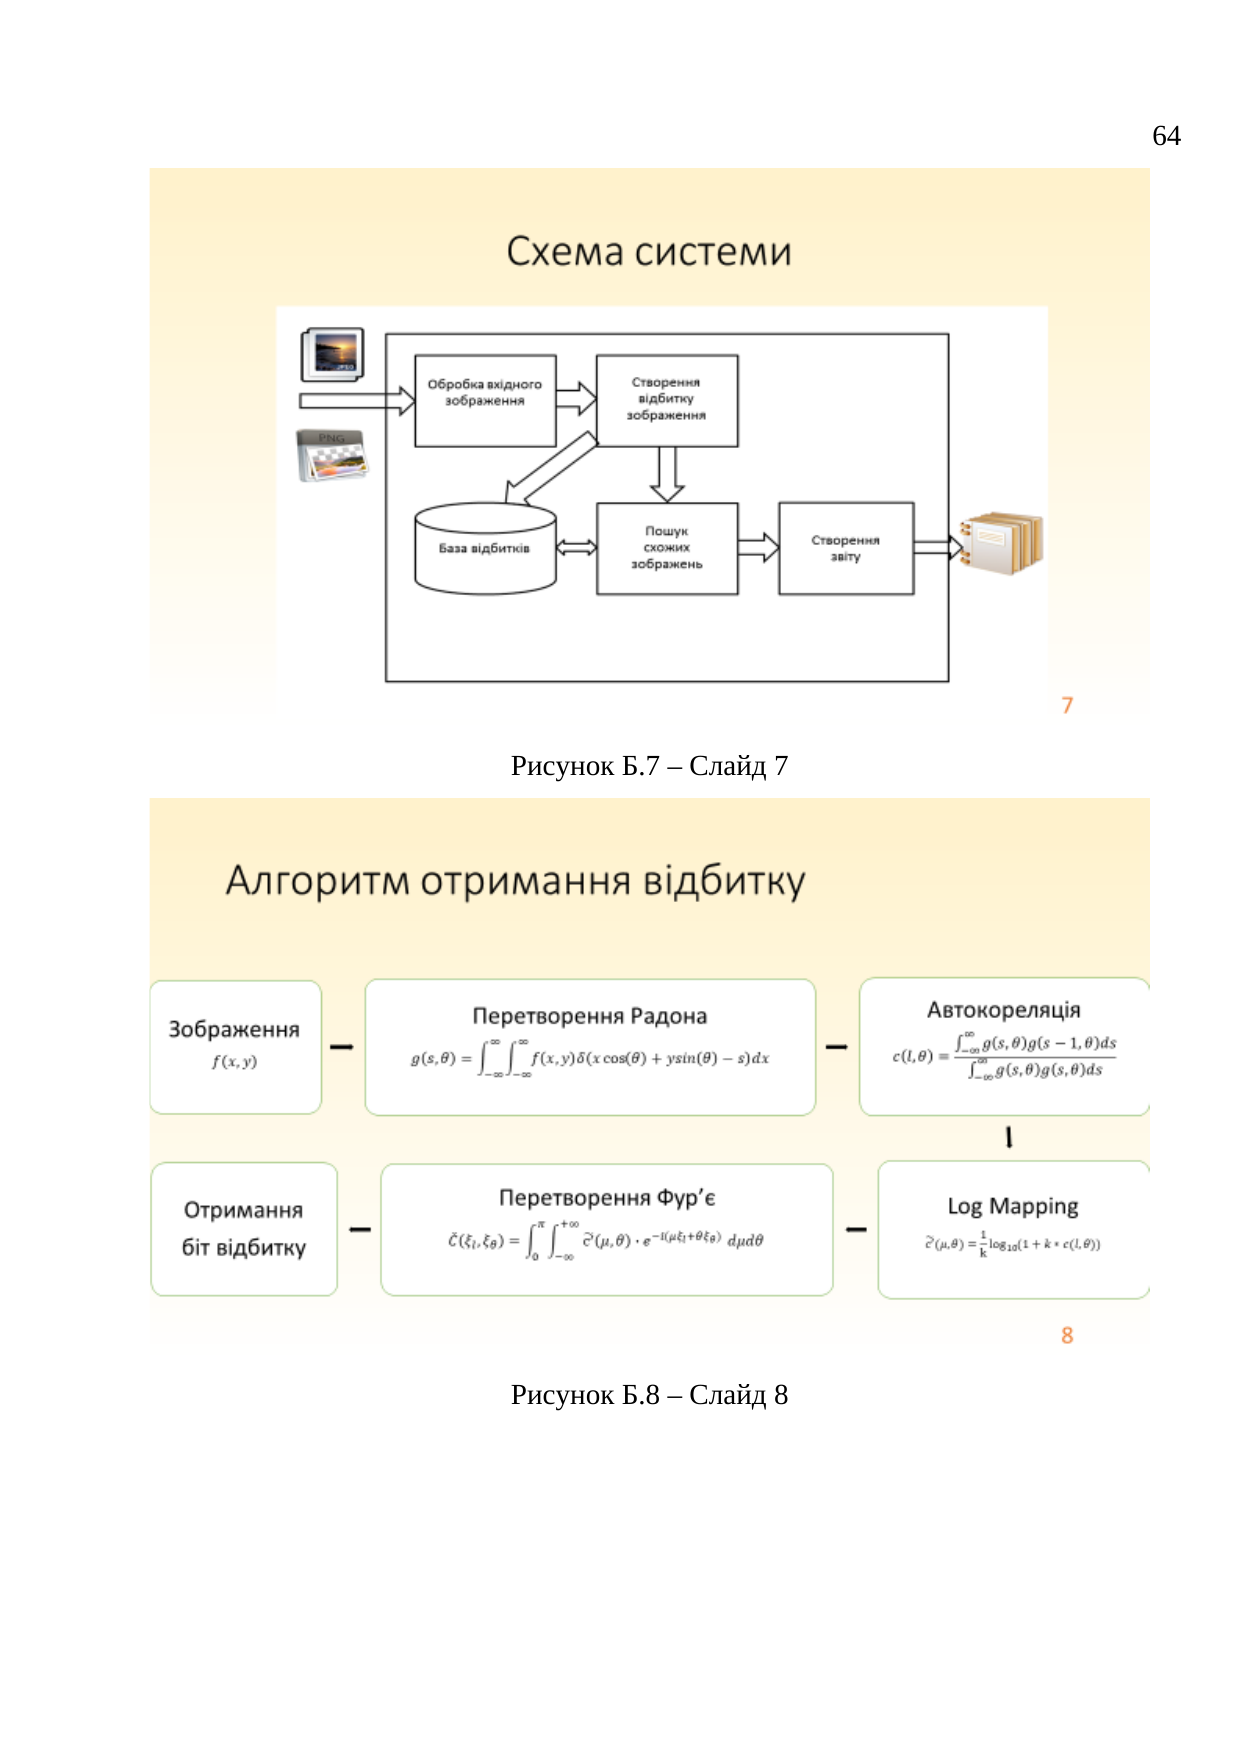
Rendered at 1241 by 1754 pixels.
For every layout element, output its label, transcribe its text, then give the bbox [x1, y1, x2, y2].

picture [149, 798, 1150, 1361]
text Рисунок Б.8 – Слайд 8 [118, 1377, 1181, 1411]
text Рисунок Б.7 – Слайд 7 [118, 748, 1181, 781]
picture [149, 168, 1150, 731]
